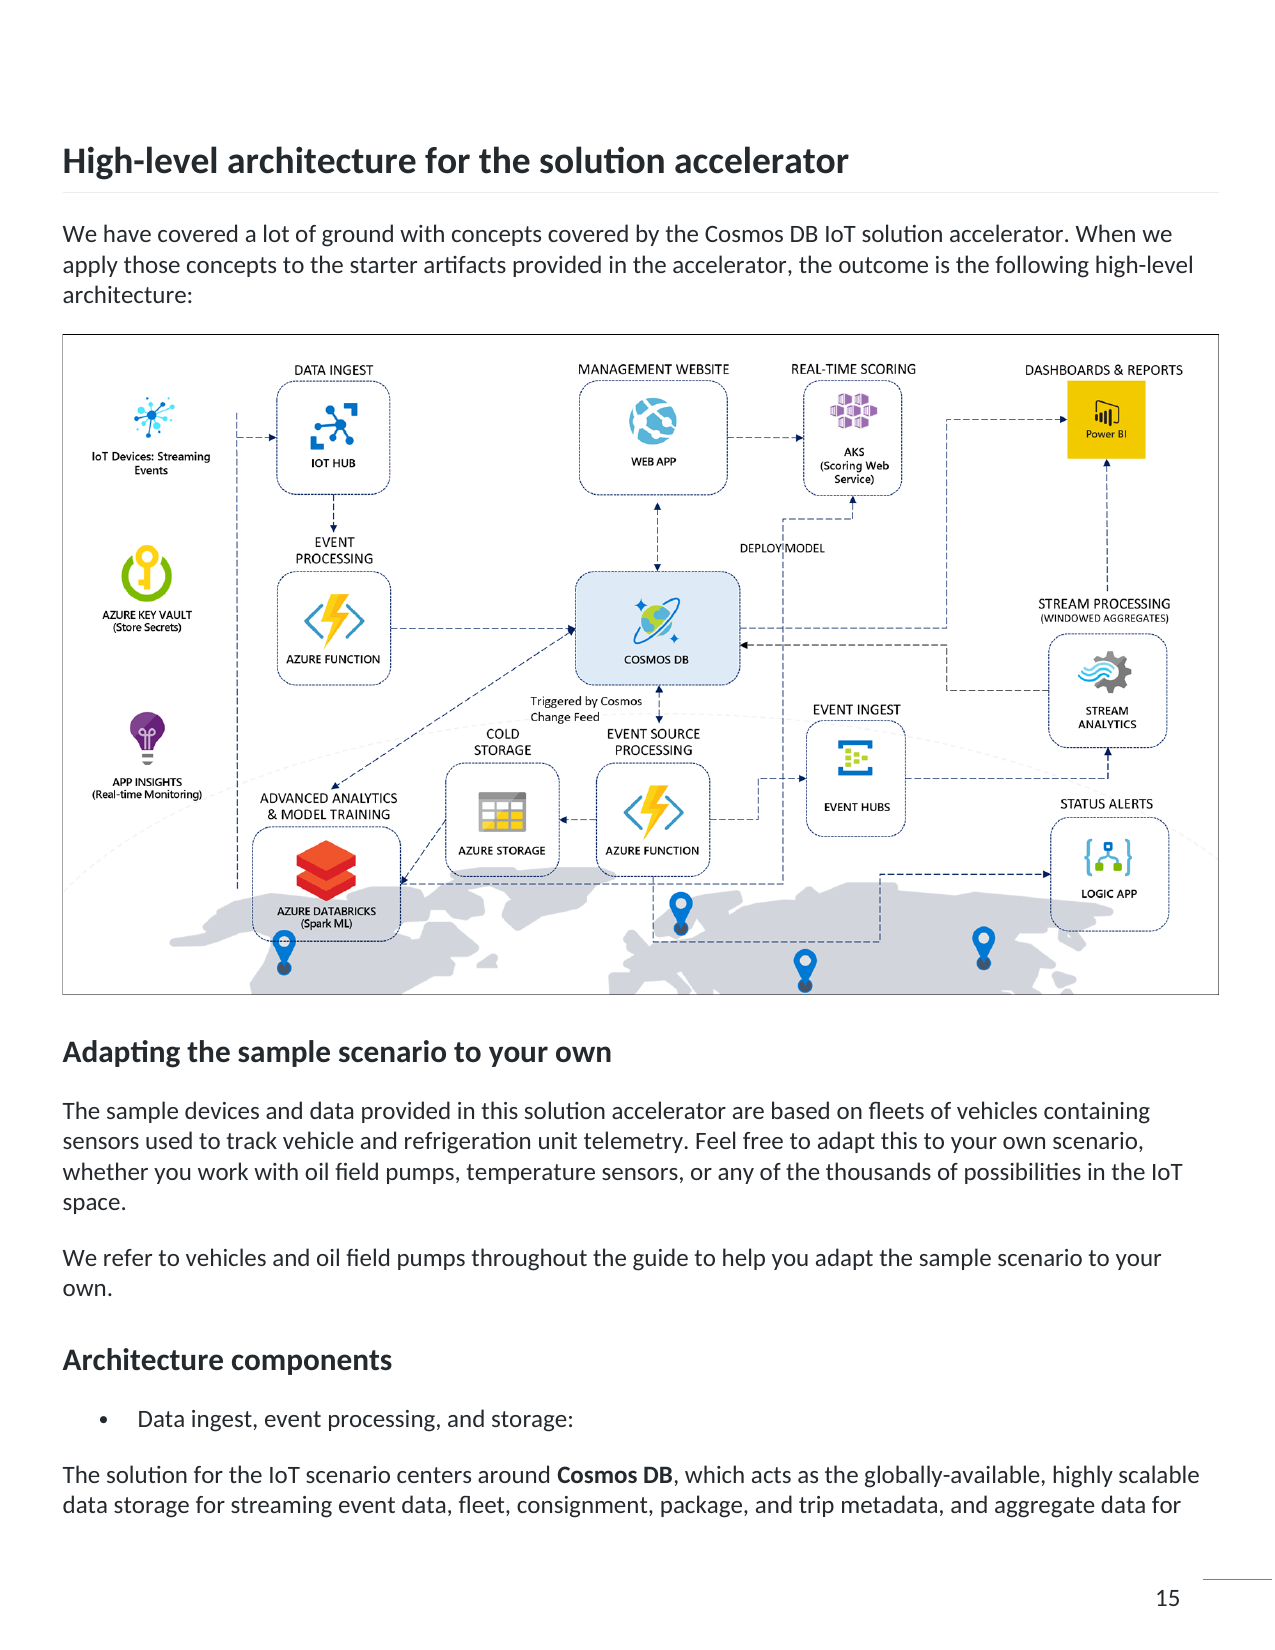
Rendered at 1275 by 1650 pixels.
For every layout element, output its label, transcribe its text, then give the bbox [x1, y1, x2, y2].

subtitle High-level architecture for the solution accelerator [62, 137, 1219, 193]
list Data ingest, event processing, and storage: [100, 1404, 1219, 1434]
picture [62, 334, 1219, 995]
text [62, 1459, 1219, 1520]
text We have covered a lot of ground with concepts covered by the Cosmos DB IoT solution accelerator. When we apply those concepts to the starter artifacts provided in the accelerator, the outcome is the following high-level architecture: [62, 218, 1219, 310]
subtitle Adapting the sample scenario to your own [62, 1032, 1219, 1070]
subtitle Architecture components [62, 1341, 1219, 1379]
text We refer to vehicles and oil field pumps throughout the guide to help you adapt the sample scenario to your own. [62, 1242, 1219, 1303]
text The sample devices and data provided in this solution accelerator are based on fleets of vehicles containing sensors used to track vehicle and refrigeration unit telemetry. Feel free to adapt this to your own scenario, whether you work with oil field pumps, temperature sensors, or any of the thousands of possibilities in the IoT space. [62, 1095, 1219, 1217]
